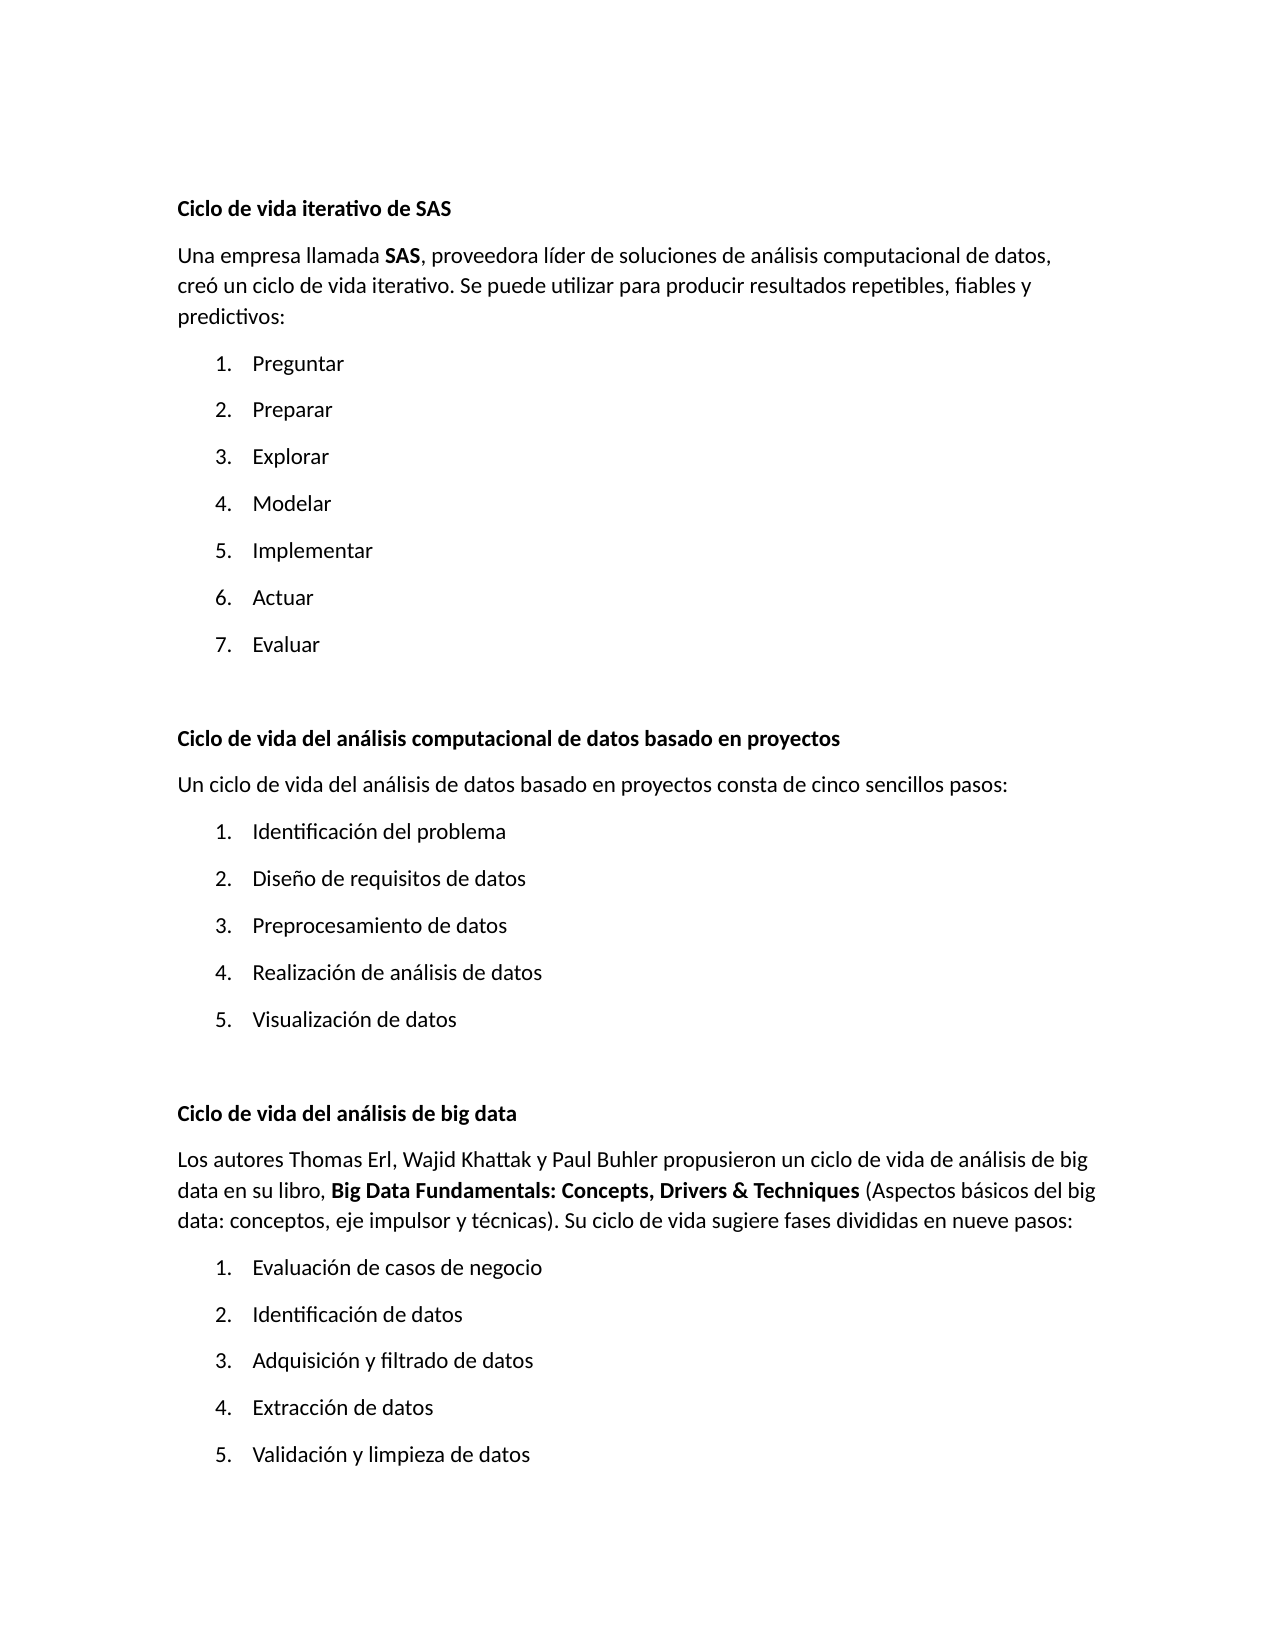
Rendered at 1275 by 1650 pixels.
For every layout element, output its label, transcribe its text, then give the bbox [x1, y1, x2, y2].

list Identificación del problema [215, 817, 1098, 845]
list Explorar [215, 442, 1098, 470]
list Extracción de datos [215, 1393, 1098, 1421]
text Ciclo de vida del análisis de big data [177, 1099, 1098, 1127]
text Ciclo de vida iterativo de SAS [177, 194, 1098, 222]
list Evaluar [215, 630, 1098, 658]
list Actuar [215, 583, 1098, 611]
list Modelar [215, 489, 1098, 517]
list Realización de análisis de datos [215, 958, 1098, 986]
text Un ciclo de vida del análisis de datos basado en proyectos consta de cinco sencillos pasos: [177, 771, 1098, 798]
text Una empresa llamada SAS, proveedora líder de soluciones de análisis computacional de datos, creó un ciclo de vida iterativo. Se puede utilizar para producir resultados repetibles, fiables y predictivos: [177, 241, 1098, 330]
text Los autores Thomas Erl, Wajid Khattak y Paul Buhler propusieron un ciclo de vida de análisis de big data en su libro, Big Data Fundamentals: Concepts, Drivers & Techniques (Aspectos básicos del big data: conceptos, eje impulsor y técnicas). Su ciclo de vida sugiere fases divididas en nueve pasos: [177, 1146, 1098, 1234]
list Preparar [215, 396, 1098, 423]
list Preprocesamiento de datos [215, 911, 1098, 939]
text Ciclo de vida del análisis computacional de datos basado en proyectos [177, 724, 1098, 752]
list Identificación de datos [215, 1300, 1098, 1328]
list Evaluación de casos de negocio [215, 1253, 1098, 1281]
list Implementar [215, 536, 1098, 564]
list Adquisición y filtrado de datos [215, 1347, 1098, 1374]
list Visualización de datos [215, 1005, 1098, 1033]
list Preguntar [215, 349, 1098, 377]
list Diseño de requisitos de datos [215, 864, 1098, 892]
list Validación y limpieza de datos [215, 1440, 1098, 1468]
